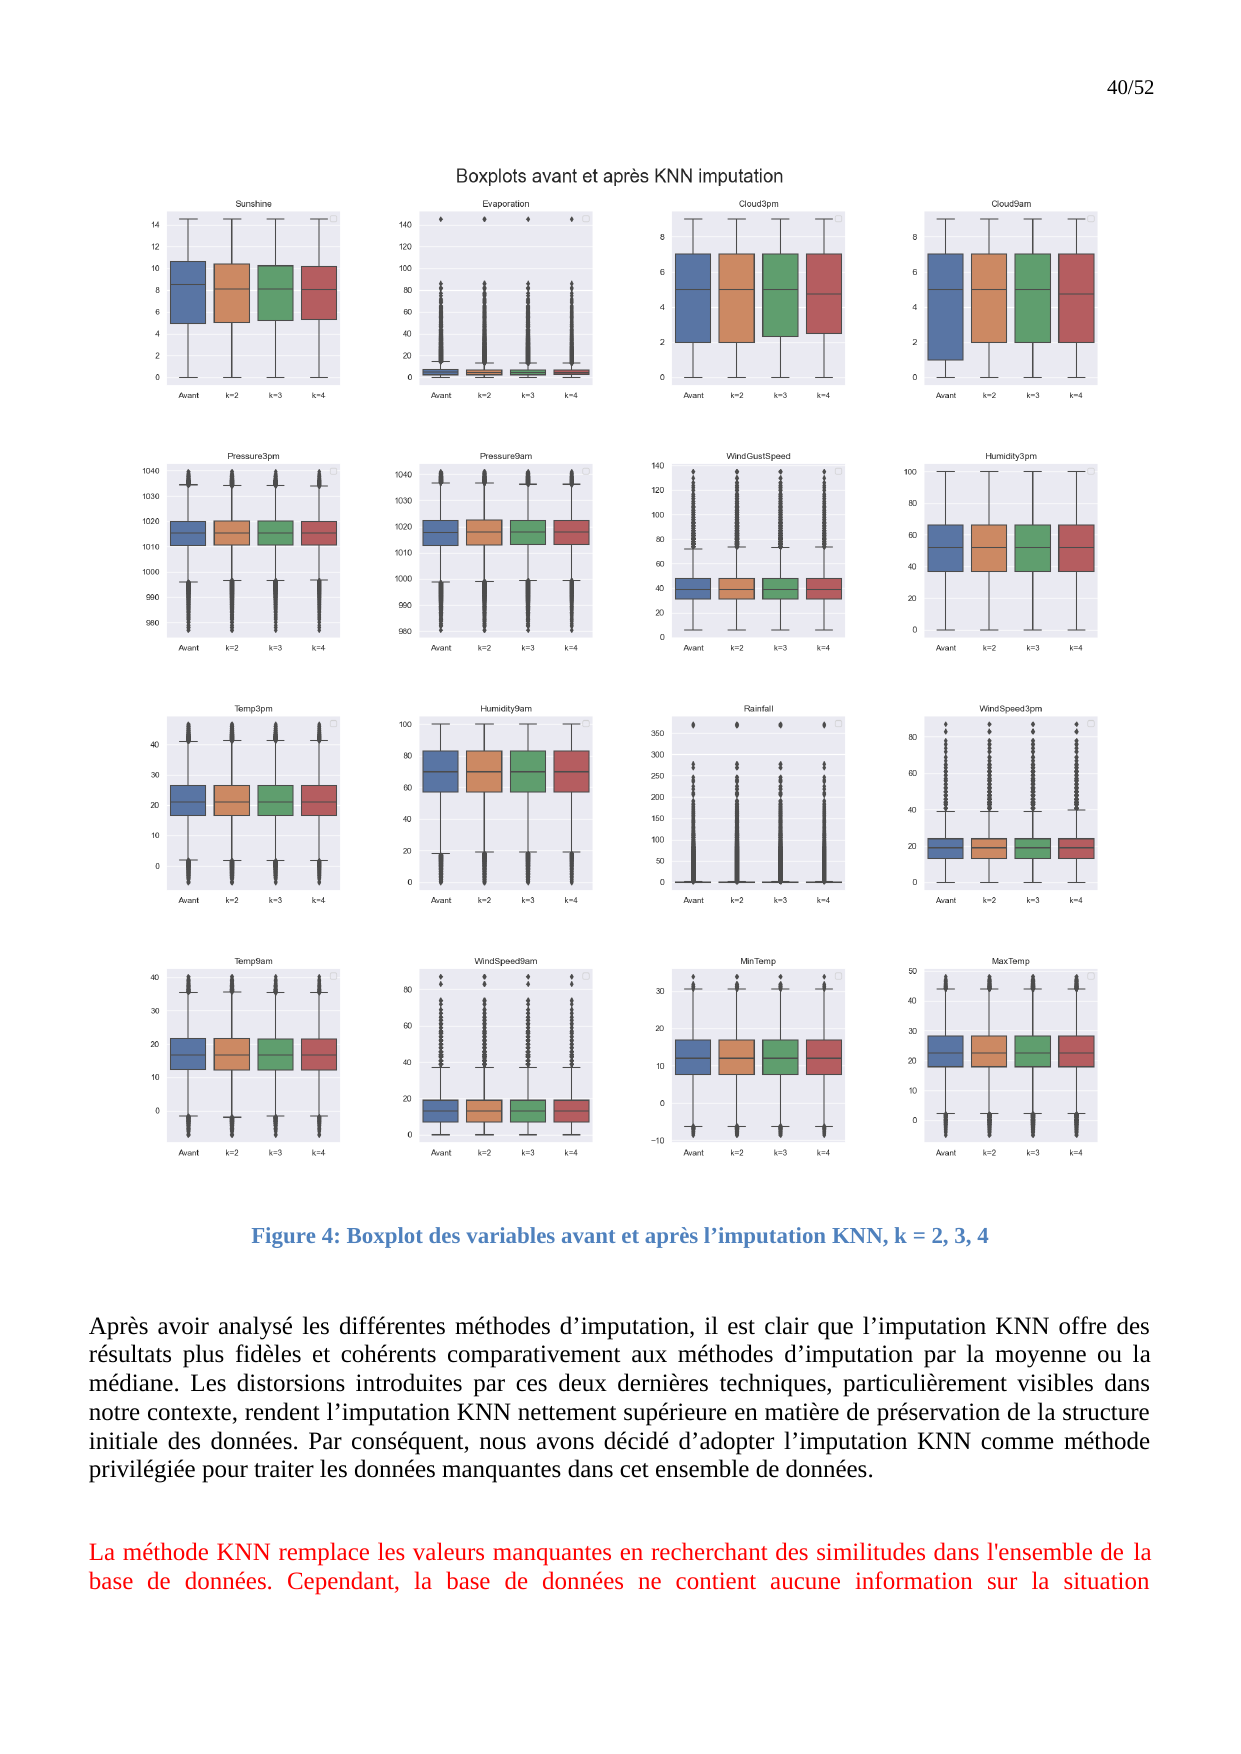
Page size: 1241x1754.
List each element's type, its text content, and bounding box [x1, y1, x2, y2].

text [89, 1537, 1152, 1594]
text Après avoir analysé les différentes méthodes d’imputation, il est clair que l’imputation KNN offre des résultats plus fidèles et cohérents comparativement aux méthodes d’imputation par la moyenne ou la médiane. Les distorsions introduites par ces deux dernières techniques, particulièrement visibles dans notre contexte, rendent l’imputation KNN nettement supérieure en matière de préservation de la structure initiale des données. Par conséquent, nous avons décidé d’adopter l’imputation KNN comme méthode privilégiée pour traiter les données manquantes dans cet ensemble de données. [89, 1311, 1152, 1483]
picture [88, 147, 1151, 1210]
